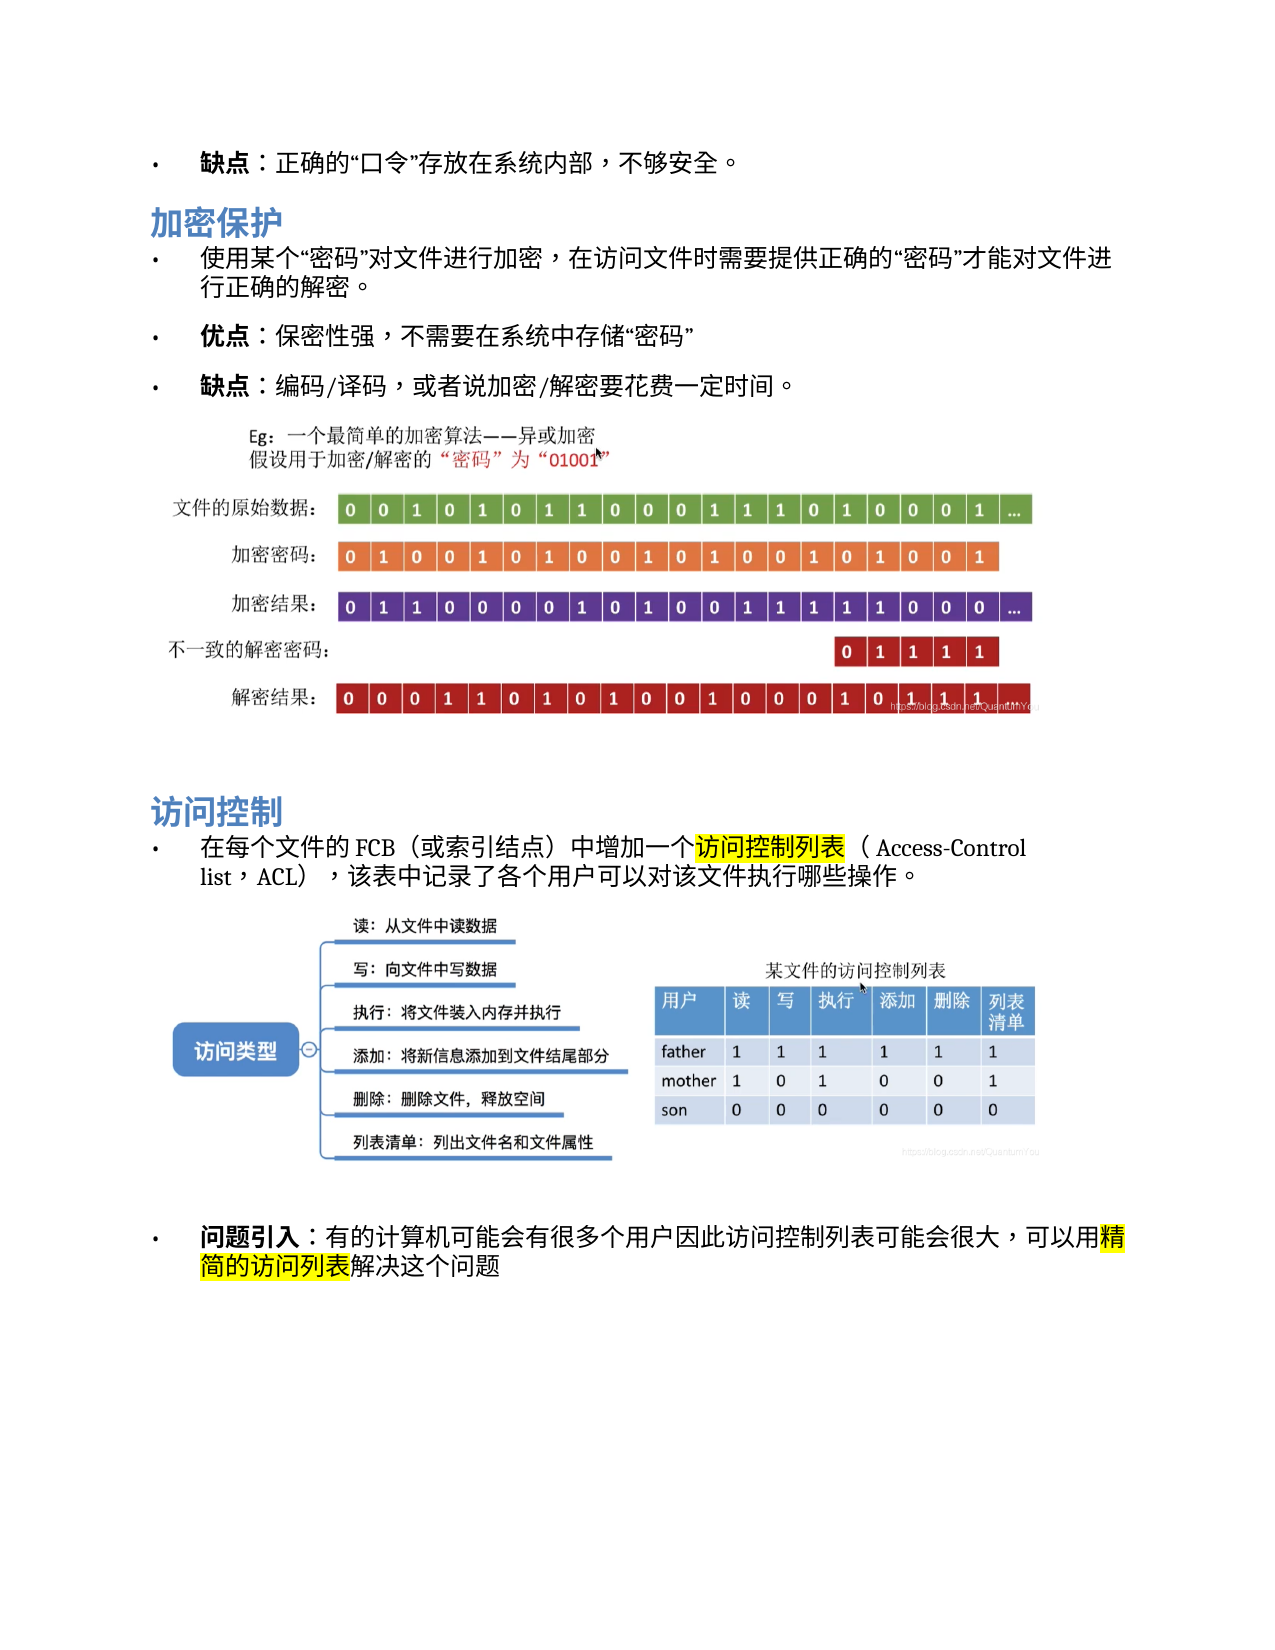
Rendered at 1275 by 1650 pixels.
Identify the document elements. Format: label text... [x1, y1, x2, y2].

list 缺点：正确的“口令”存放在系统内部，不够安全。 [150, 150, 1125, 179]
list 使用某个“密码”对文件进行加密，在访问文件时需要提供正确的“密码”才能对文件进行正确的解密。 [150, 245, 1125, 302]
list 在每个文件的FCB（或索引结点）中增加一个访问控制列表（ Access-Control list，ACL），该表中记录了各个用户可以对该文件执行哪些操作。 [150, 834, 1125, 891]
list 缺点：编码/译码，或者说加密/解密要花费一定时间。 [150, 373, 1125, 402]
picture [168, 912, 1044, 1162]
subtitle 访问控制 [150, 788, 1125, 834]
picture [168, 422, 1044, 718]
list 问题引入：有的计算机可能会有很多个用户因此访问控制列表可能会很大，可以用精简的访问列表解决这个问题 [150, 1224, 1125, 1281]
list 优点：保密性强，不需要在系统中存储“密码” [150, 323, 1125, 352]
subtitle 加密保护 [150, 199, 1125, 245]
